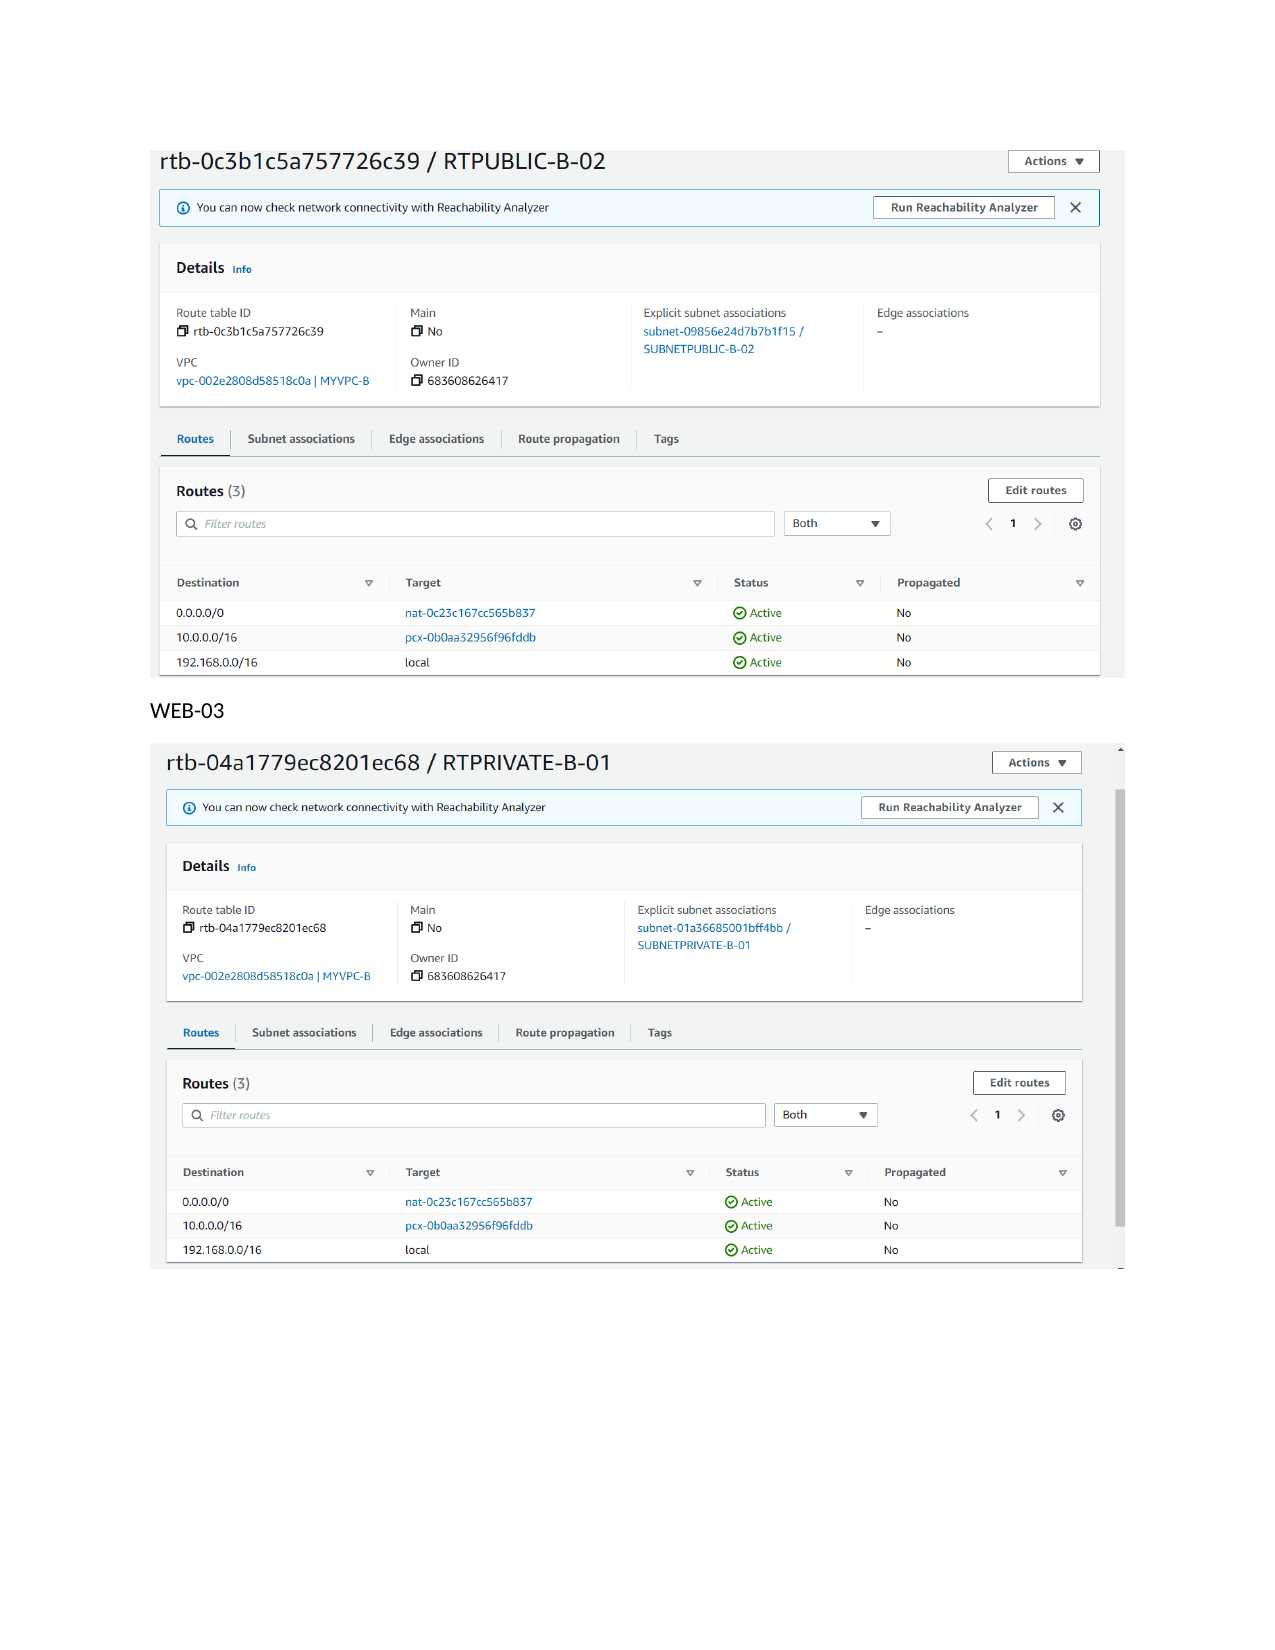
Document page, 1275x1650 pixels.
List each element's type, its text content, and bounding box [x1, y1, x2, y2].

picture [150, 743, 1125, 1269]
picture [150, 150, 1125, 678]
text WEB-03 [150, 696, 1125, 724]
